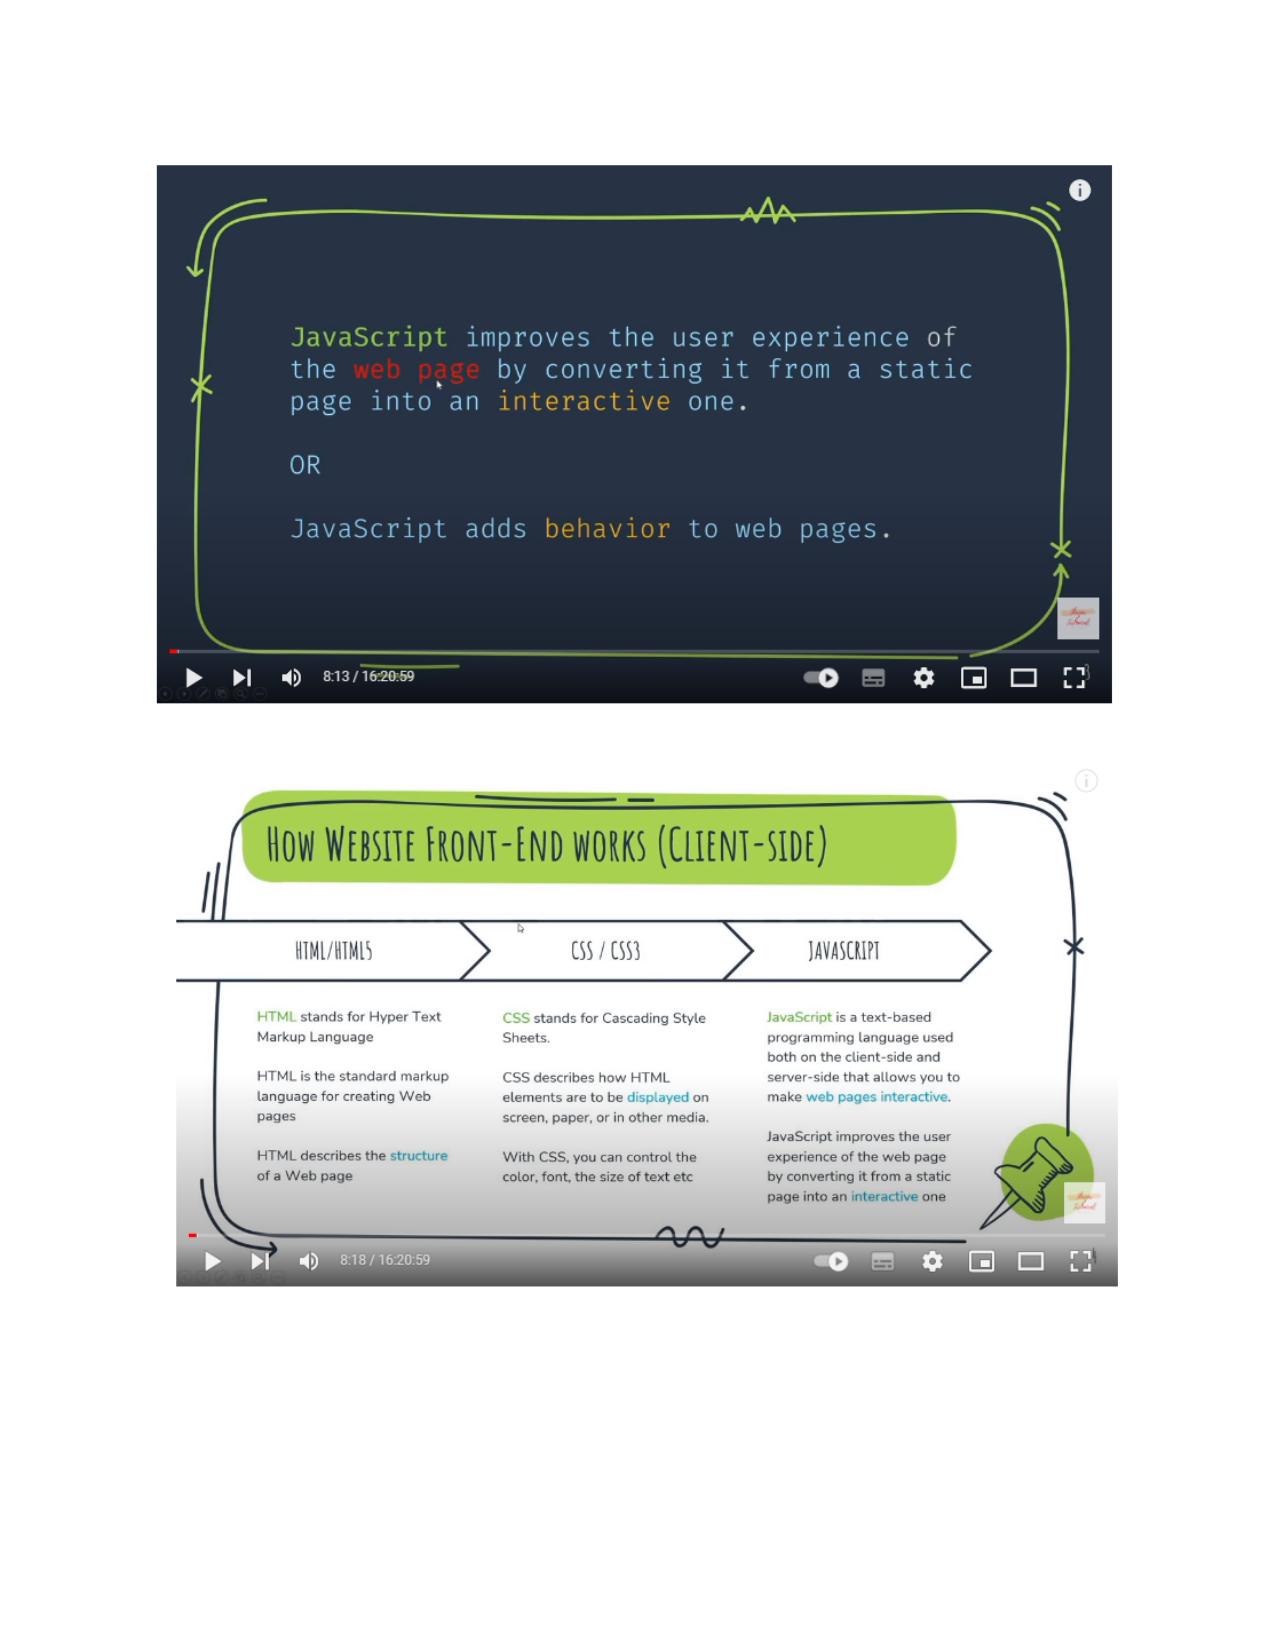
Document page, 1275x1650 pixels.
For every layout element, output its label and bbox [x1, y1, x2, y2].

picture [150, 150, 1125, 715]
picture [150, 739, 1125, 1298]
